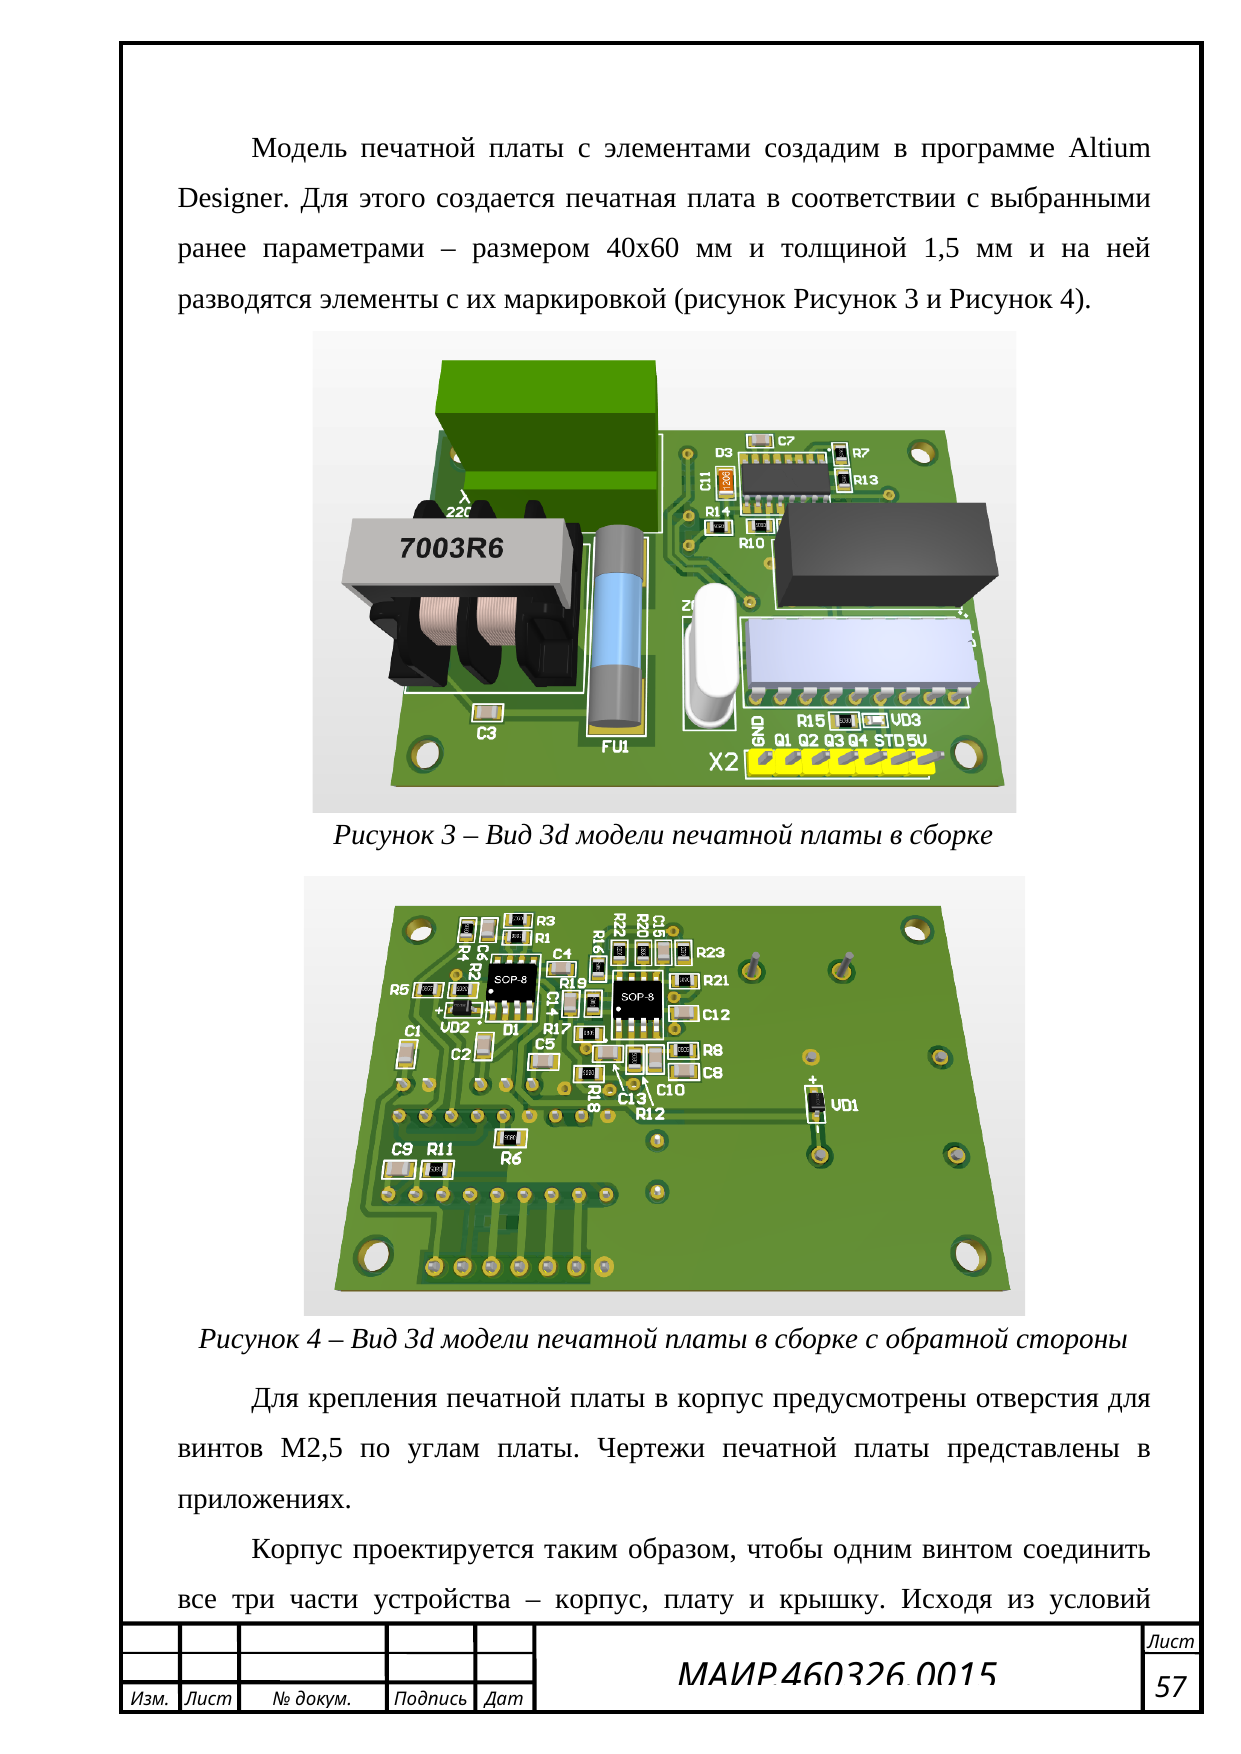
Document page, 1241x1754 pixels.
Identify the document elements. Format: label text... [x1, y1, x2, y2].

text Для крепления печатной платы в корпус предусмотрены отверстия для винтов М2,5 по углам платы. Чертежи печатной платы представлены в приложениях. [177, 1380, 1152, 1514]
picture [312, 331, 1017, 813]
picture [303, 876, 1025, 1316]
text Модель печатной платы с элементами создадим в программе Altium Designer. Для этого создается печатная плата в соответствии с выбранными ранее параметрами – размером 40x60 мм и толщиной 1,5 мм и на ней разводятся элементы с их маркировкой (рисунок 3 и 4). [177, 130, 1152, 314]
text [177, 1531, 1152, 1615]
